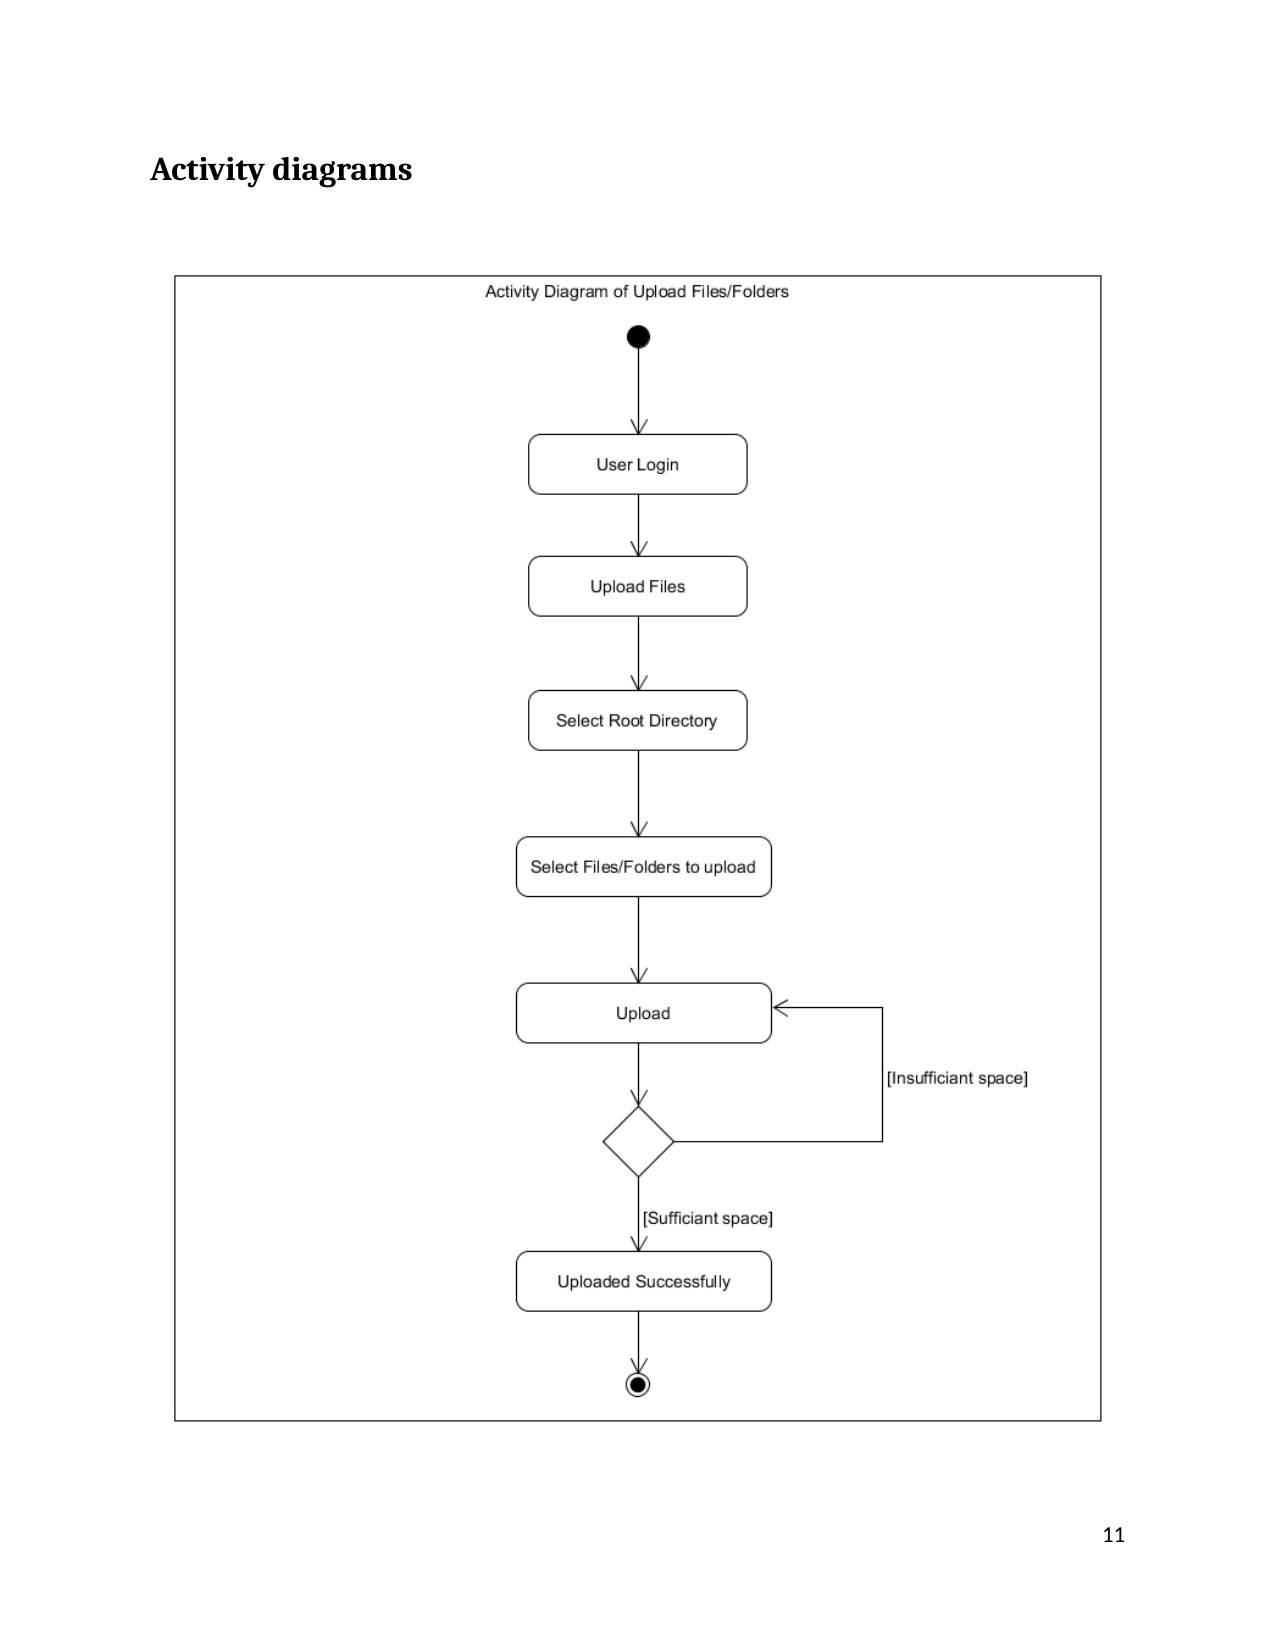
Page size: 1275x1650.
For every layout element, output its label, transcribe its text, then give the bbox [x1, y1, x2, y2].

picture [150, 251, 1125, 1446]
subtitle Activity diagrams [150, 150, 1125, 188]
